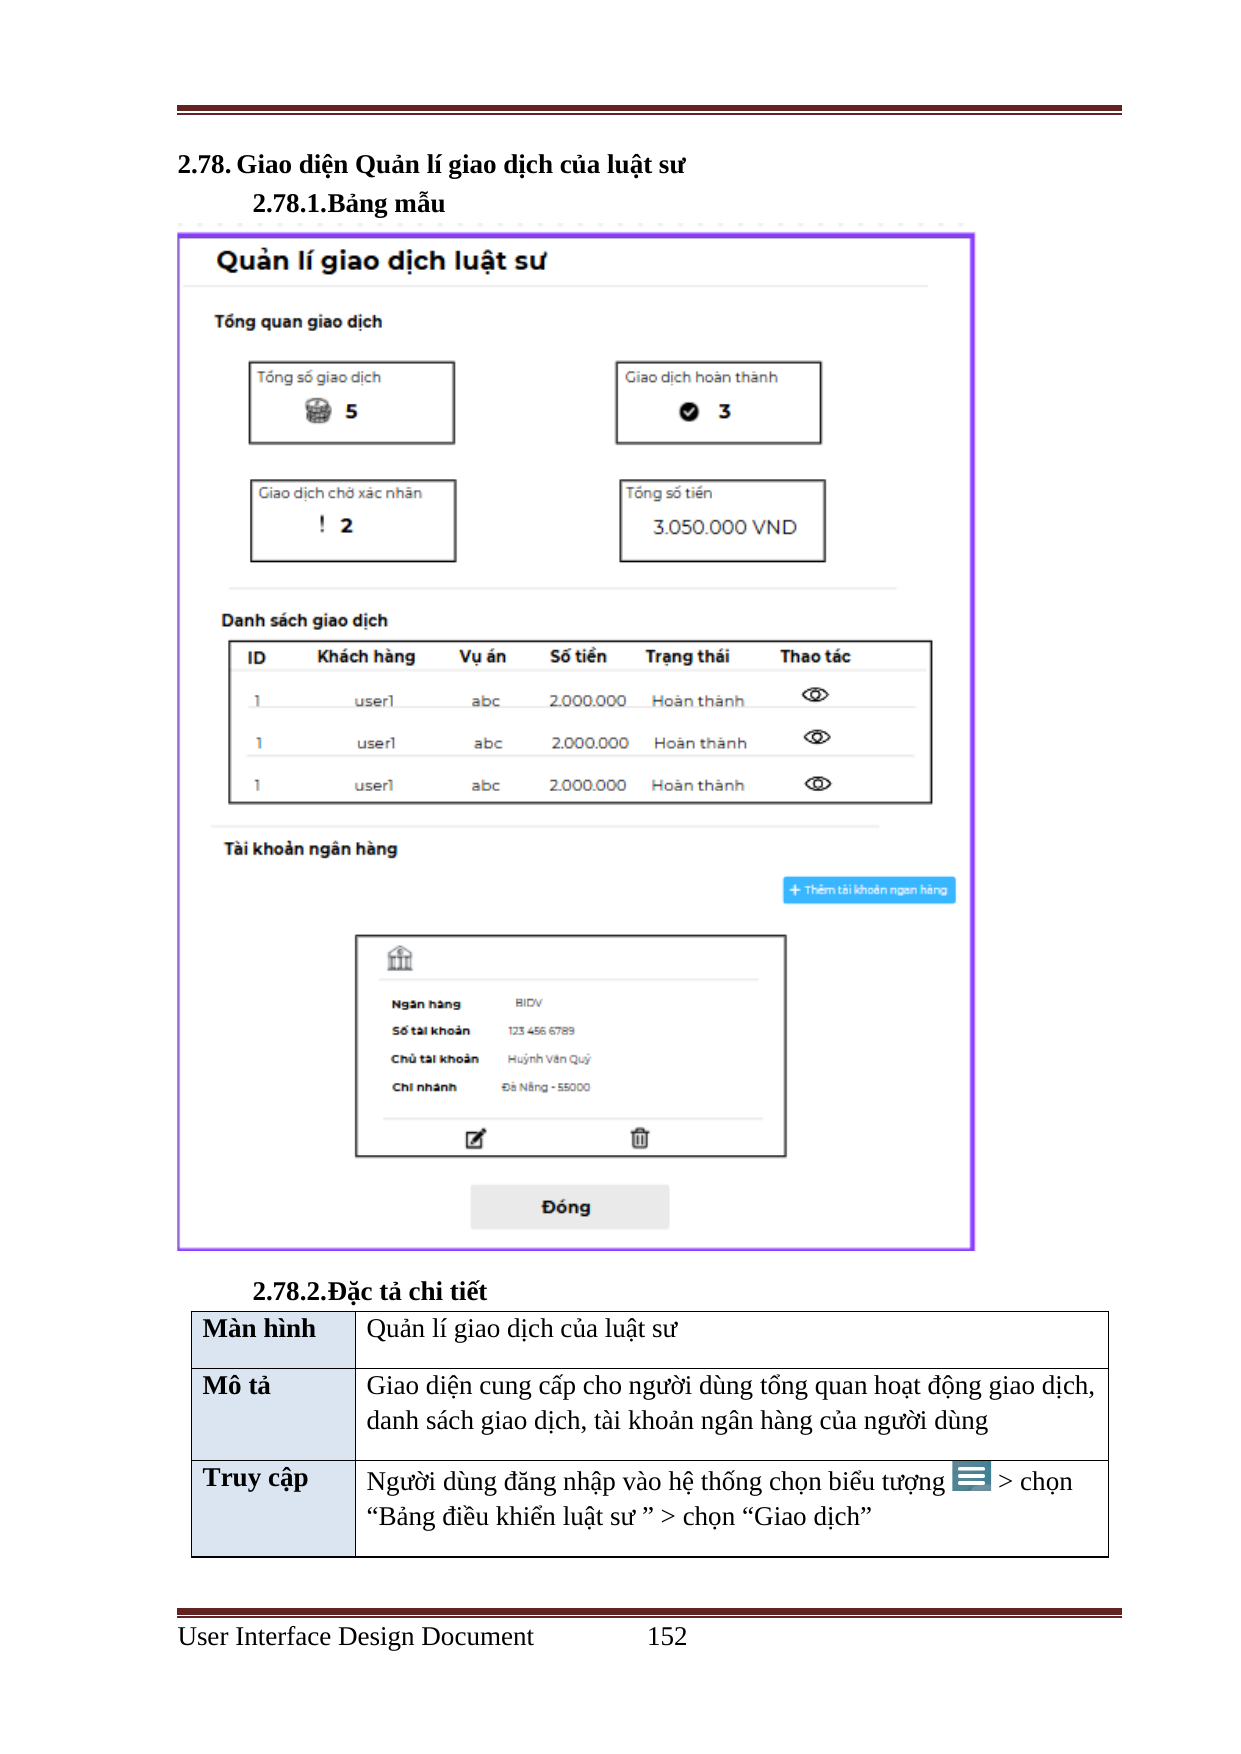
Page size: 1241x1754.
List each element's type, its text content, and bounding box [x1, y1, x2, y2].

picture [952, 1461, 992, 1491]
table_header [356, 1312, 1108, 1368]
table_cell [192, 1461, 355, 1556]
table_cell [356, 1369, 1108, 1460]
subtitle Đặc tả chi tiết [252, 1275, 1122, 1306]
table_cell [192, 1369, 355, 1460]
subtitle Giao diện Quản lí giao dịch của luật sư [177, 148, 1122, 179]
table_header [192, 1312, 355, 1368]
subtitle Bảng mẫu [252, 188, 1122, 219]
picture [177, 223, 978, 1251]
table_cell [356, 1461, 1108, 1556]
